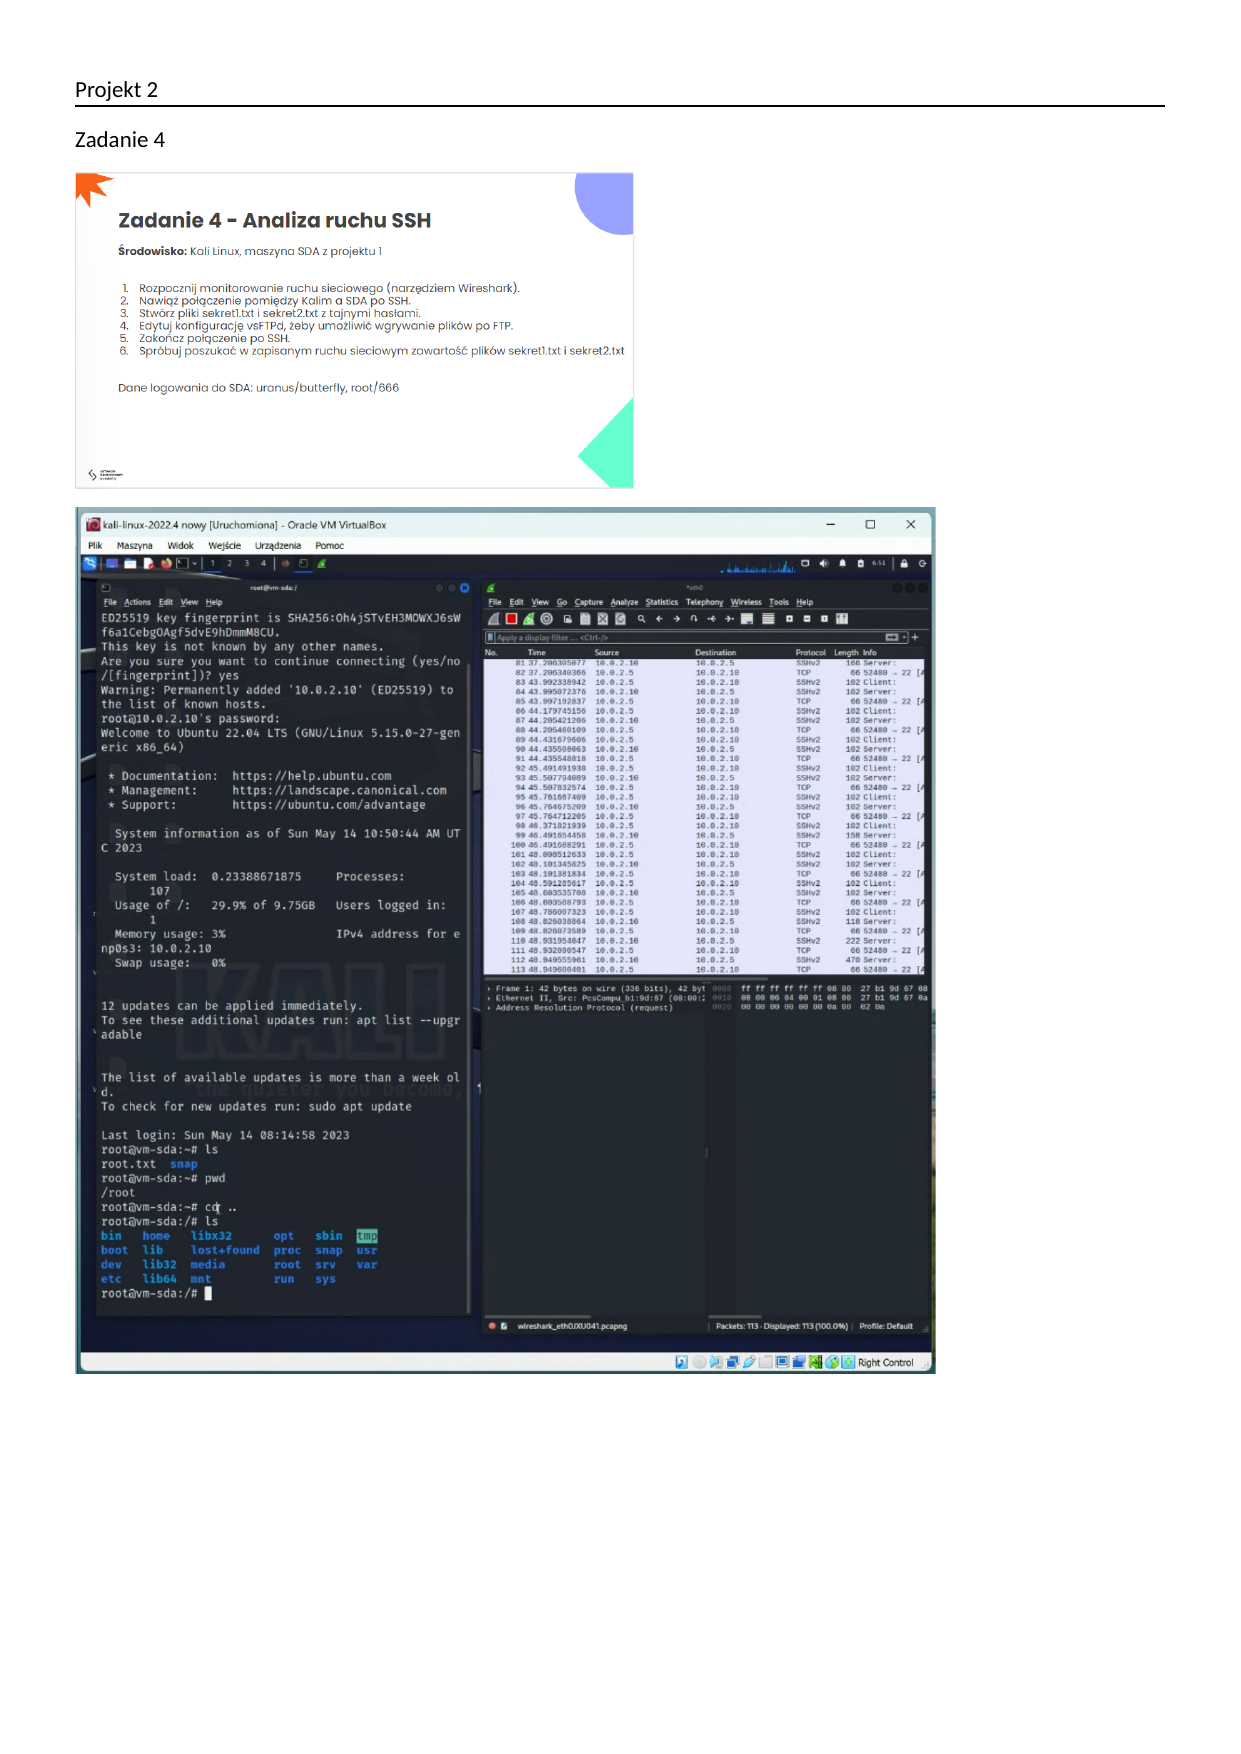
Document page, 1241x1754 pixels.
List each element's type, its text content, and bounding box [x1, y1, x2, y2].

text Zadanie 4 [75, 126, 1165, 153]
picture [75, 172, 635, 489]
text Projekt 2 [75, 75, 1165, 105]
picture [75, 507, 936, 1374]
